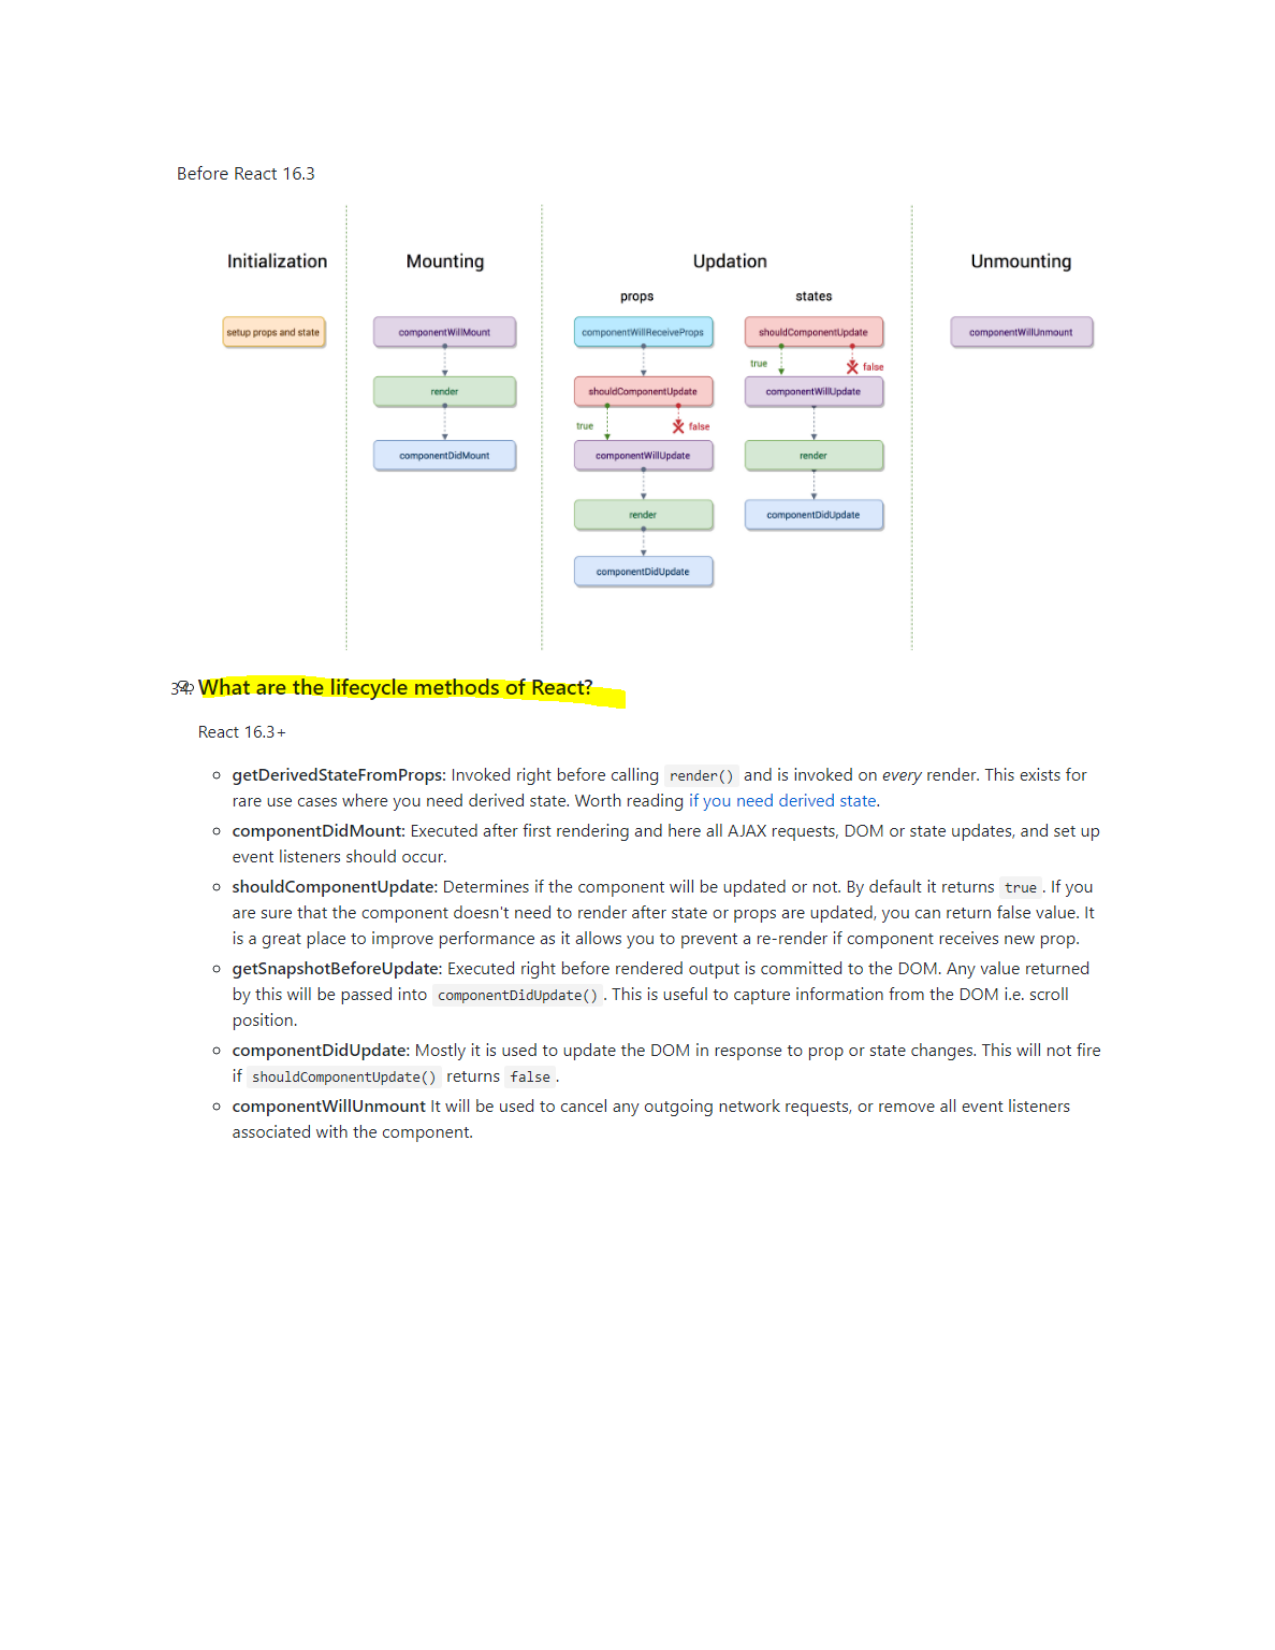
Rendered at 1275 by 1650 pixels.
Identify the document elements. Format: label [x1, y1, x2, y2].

picture [150, 671, 1125, 1155]
picture [150, 150, 1125, 656]
